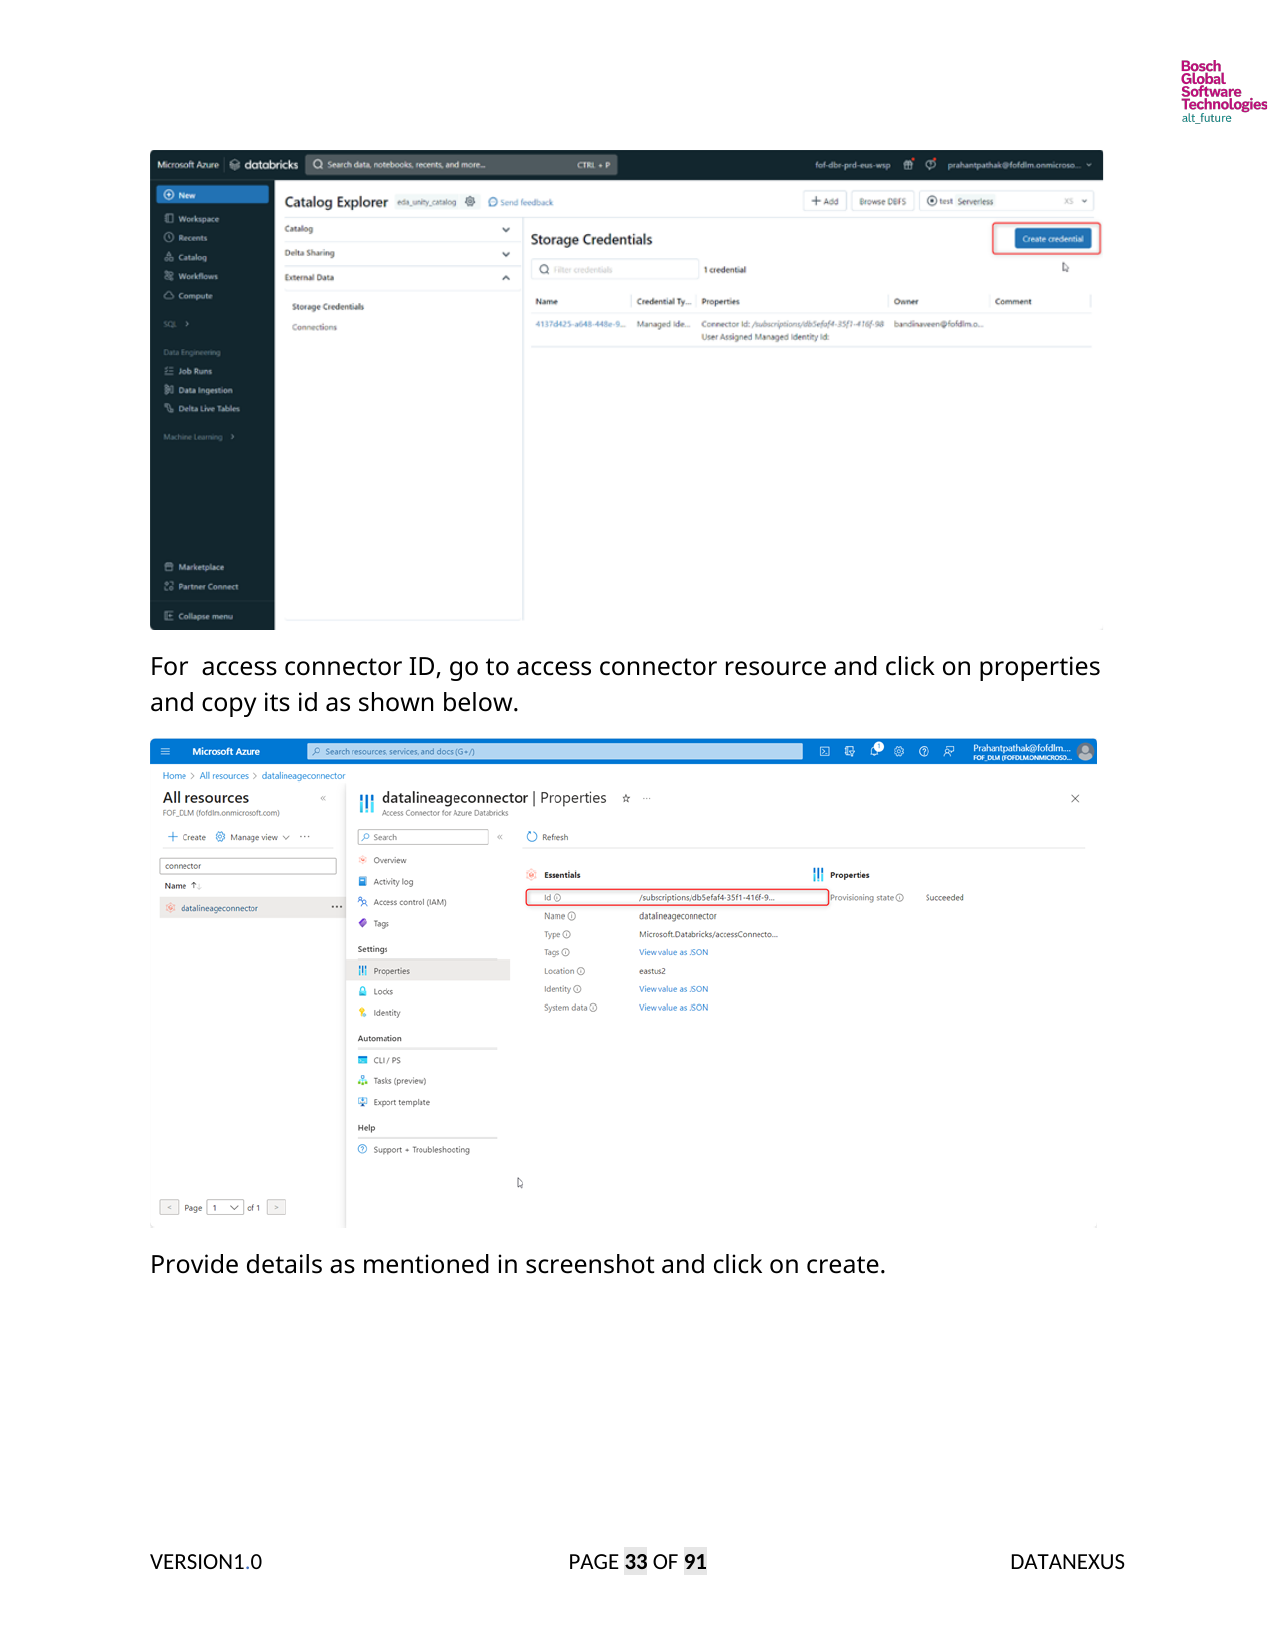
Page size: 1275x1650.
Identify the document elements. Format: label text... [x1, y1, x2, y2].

picture [150, 150, 1104, 630]
picture [150, 738, 1097, 1228]
text Provide details as mentioned in screenshot and click on create. [150, 1246, 1125, 1280]
picture [1181, 60, 1268, 124]
text For access connector ID, go to access connector resource and click on properties and copy its id as shown below. [150, 648, 1125, 719]
